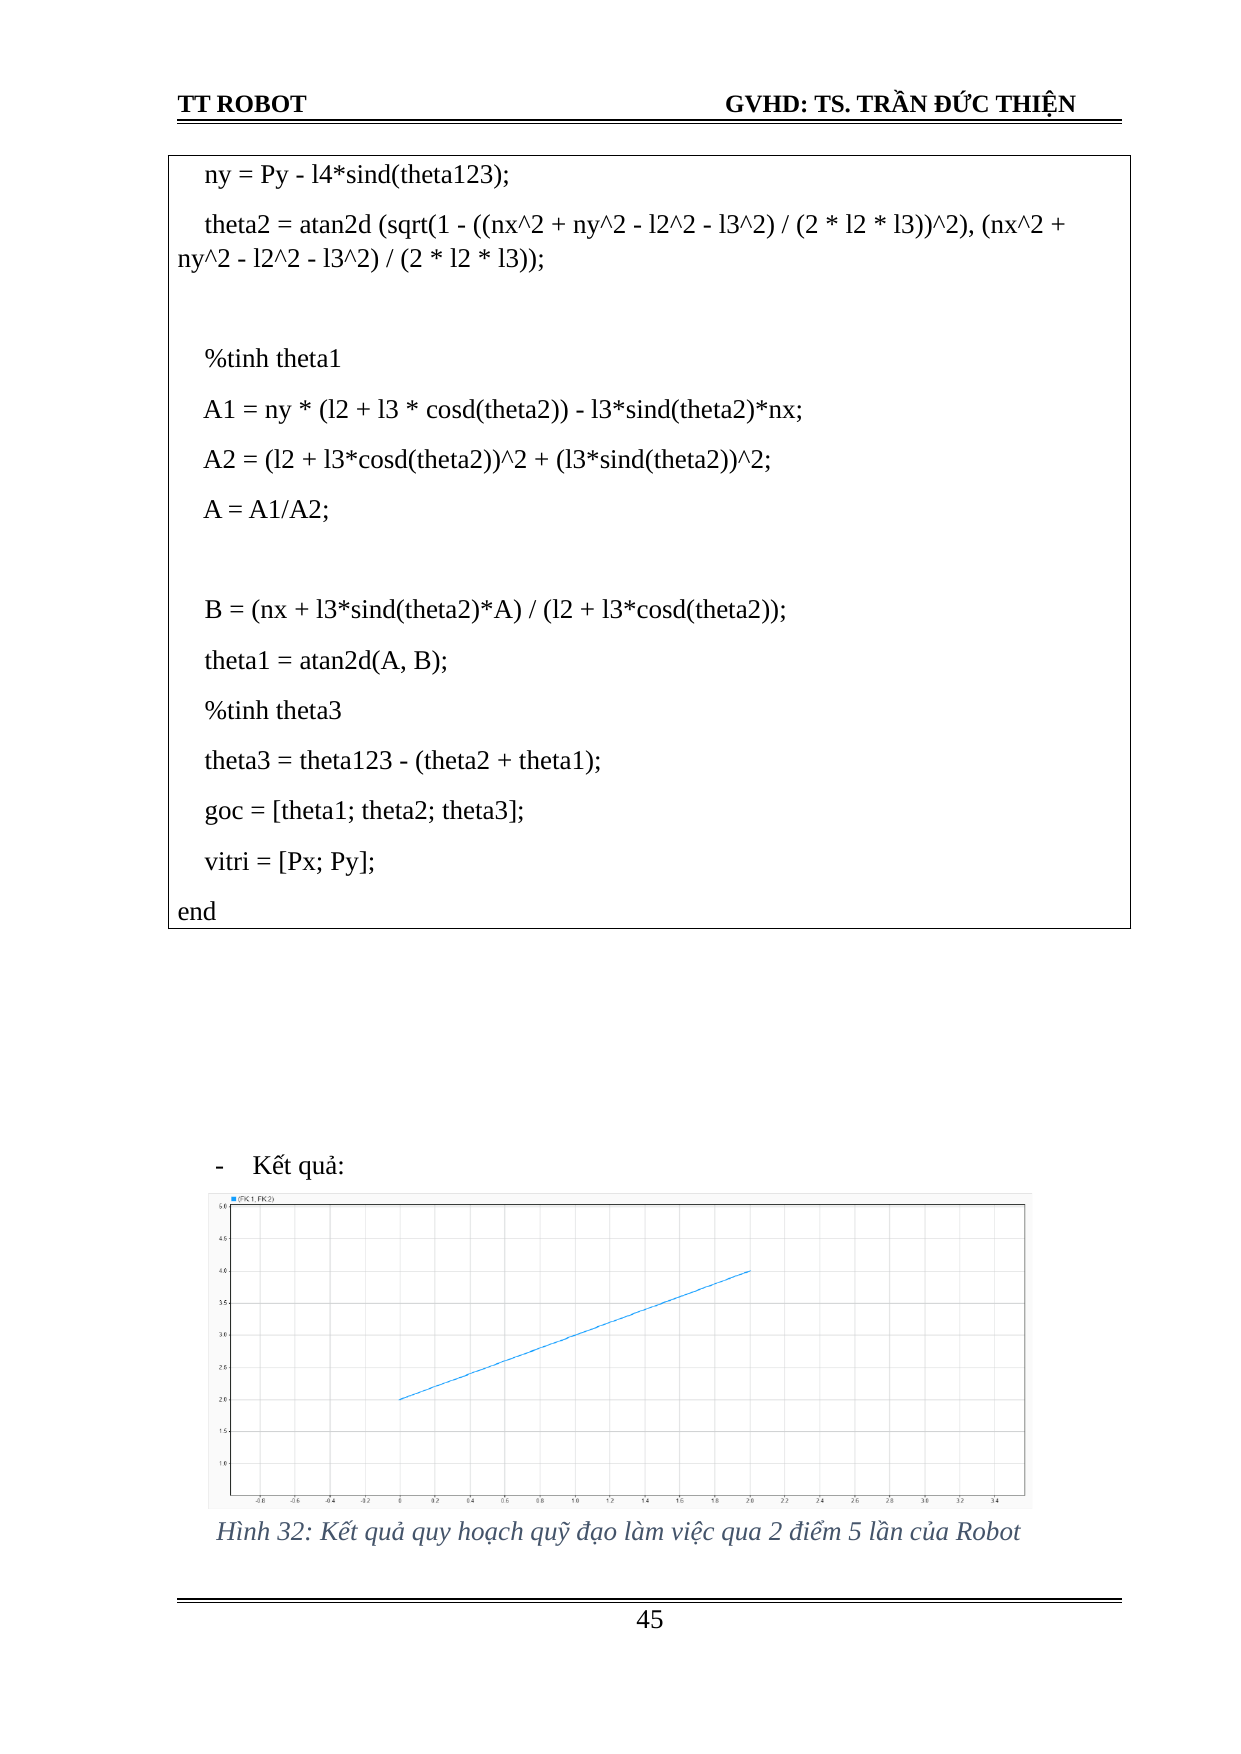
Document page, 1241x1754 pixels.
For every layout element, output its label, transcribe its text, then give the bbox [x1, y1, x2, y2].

text A2 = (l2 + l3*cosd(theta2))^2 + (l3*sind(theta2))^2; [169, 440, 1130, 474]
text end [169, 892, 1130, 928]
text A1 = ny * (l2 + l3 * cosd(theta2)) - l3*sind(theta2)*nx; [169, 390, 1130, 424]
text B = (nx + l3*sind(theta2)*A) / (l2 + l3*cosd(theta2)); [169, 591, 1130, 625]
text %tinh theta1 [169, 339, 1130, 374]
text %tinh theta3 [169, 691, 1130, 725]
text theta2 = atan2d (sqrt(1 - ((nx^2 + ny^2 - l2^2 - l3^2) / (2 * l2 * l3))^2), (nx^2 + ny^2 - l2^2 - l3^2) / (2 * l2 * l3)); [169, 206, 1130, 273]
text ny = Py - l4*sind(theta123); [169, 156, 1130, 189]
text goc = [theta1; theta2; theta3]; [169, 791, 1130, 826]
text theta3 = theta123 - (theta2 + theta1); [169, 741, 1130, 775]
list Kết quả: [215, 1149, 1122, 1180]
text vitri = [Px; Py]; [169, 842, 1130, 876]
text theta1 = atan2d(A, B); [169, 641, 1130, 675]
picture [208, 1193, 1033, 1509]
text A = A1/A2; [169, 490, 1130, 524]
